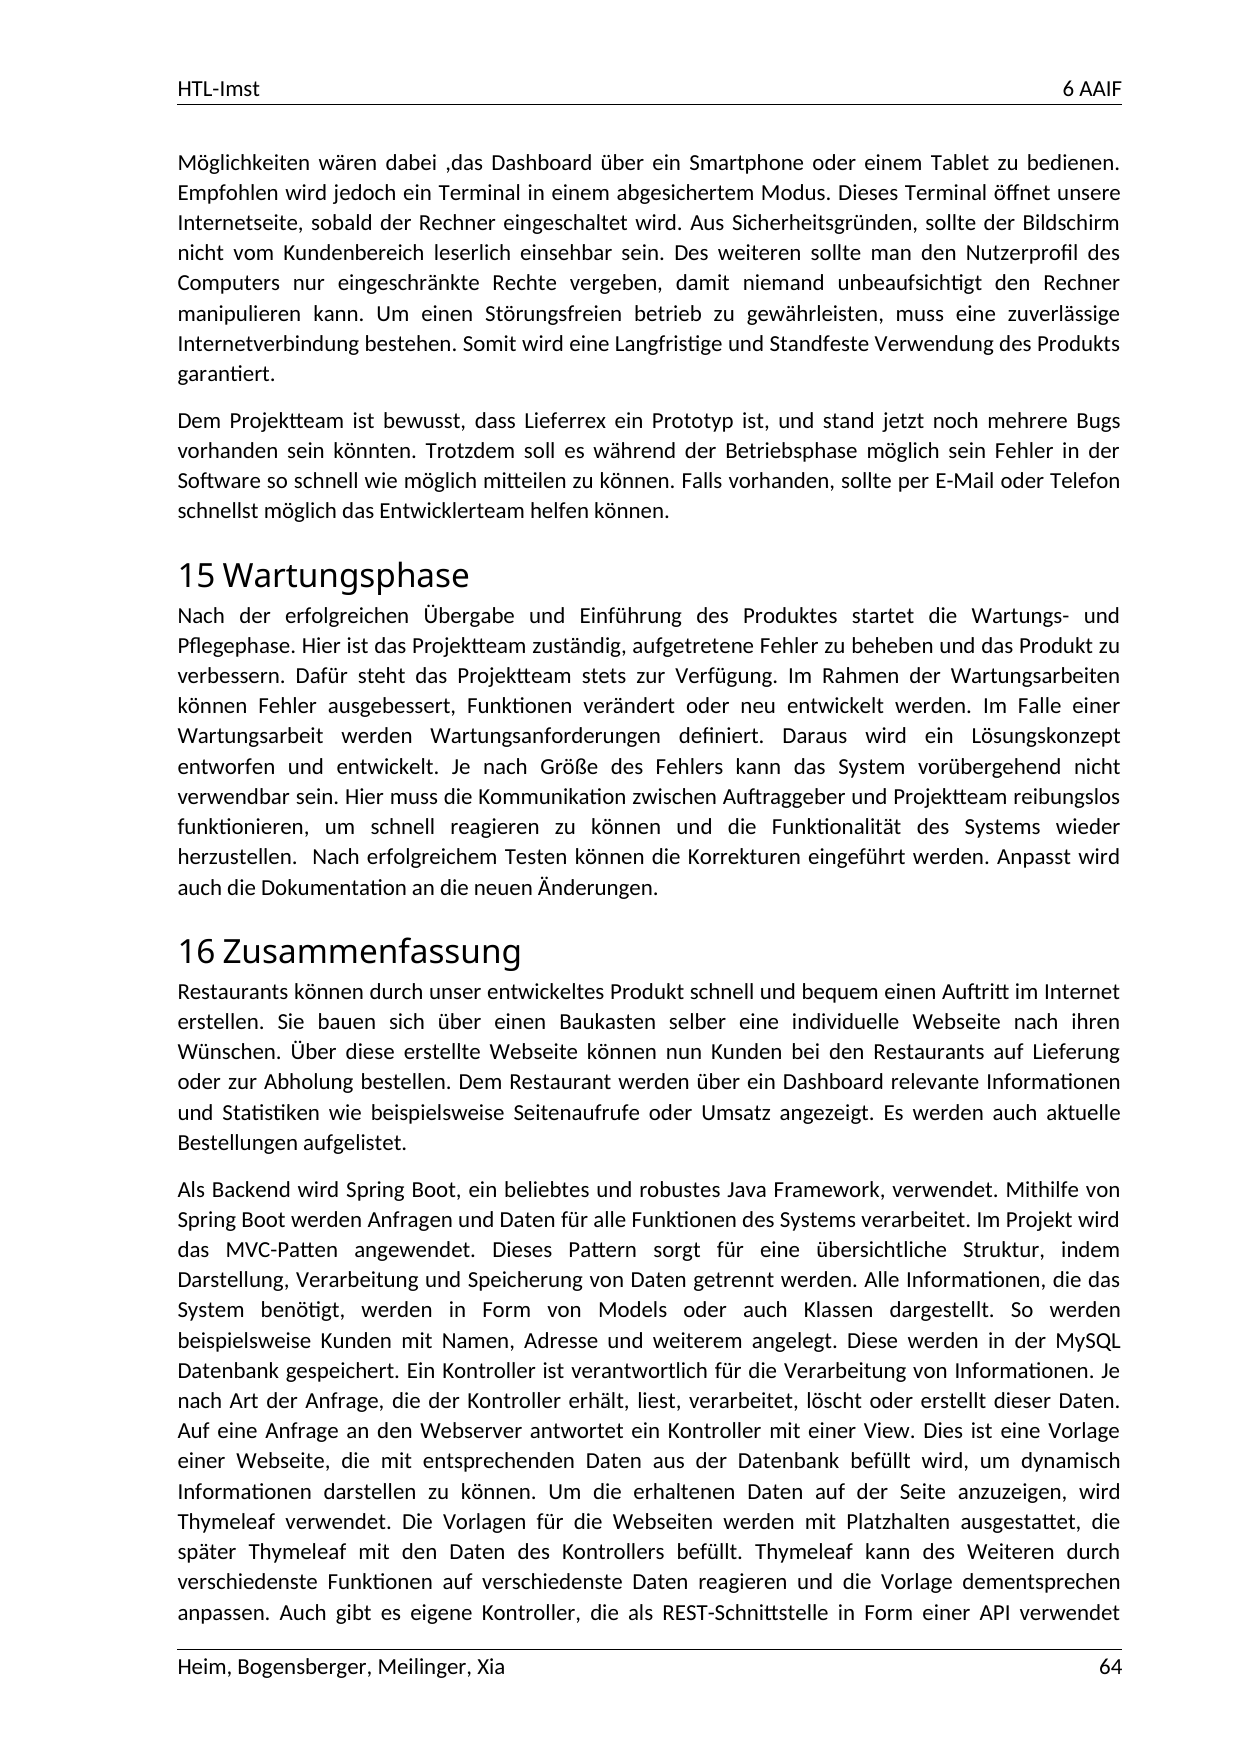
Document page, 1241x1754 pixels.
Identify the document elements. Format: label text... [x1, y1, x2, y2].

subtitle Wartungsphase [177, 552, 1122, 597]
text Dem Projektteam ist bewusst, dass Lieferrex ein Prototyp ist, und stand jetzt noch mehrere Bugs vorhanden sein könnten. Trotzdem soll es während der Betriebsphase möglich sein Fehler in der Software so schnell wie möglich mitteilen zu können. Falls vorhanden, sollte per E-Mail oder Telefon schnellst möglich das Entwicklerteam helfen können. [177, 406, 1122, 525]
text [177, 1175, 1122, 1626]
text Restaurants können durch unser entwickeltes Produkt schnell und bequem einen Auftritt im Internet erstellen. Sie bauen sich über einen Baukasten selber eine individuelle Webseite nach ihren Wünschen. Über diese erstellte Webseite können nun Kunden bei den Restaurants auf Lieferung oder zur Abholung bestellen. Dem Restaurant werden über ein Dashboard relevante Informationen und Statistiken wie beispielsweise Seitenaufrufe oder Umsatz angezeigt. Es werden auch aktuelle Bestellungen aufgelistet. [177, 977, 1122, 1156]
subtitle Zusammenfassung [177, 928, 1122, 973]
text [177, 148, 1122, 387]
text Nach der erfolgreichen Übergabe und Einführung des Produktes startet die Wartungs- und Pflegephase. Hier ist das Projektteam zuständig, aufgetretene Fehler zu beheben und das Produkt zu verbessern. Dafür steht das Projektteam stets zur Verfügung. Im Rahmen der Wartungsarbeiten können Fehler ausgebessert, Funktionen verändert oder neu entwickelt werden. Im Falle einer Wartungsarbeit werden Wartungsanforderungen definiert. Daraus wird ein Lösungskonzept entworfen und entwickelt. Je nach Größe des Fehlers kann das System vorübergehend nicht verwendbar sein. Hier muss die Kommunikation zwischen Auftraggeber und Projektteam reibungslos funktionieren, um schnell reagieren zu können und die Funktionalität des Systems wieder herzustellen. Nach erfolgreichem Testen können die Korrekturen eingeführt werden. Anpasst wird auch die Dokumentation an die neuen Änderungen. [177, 601, 1122, 901]
